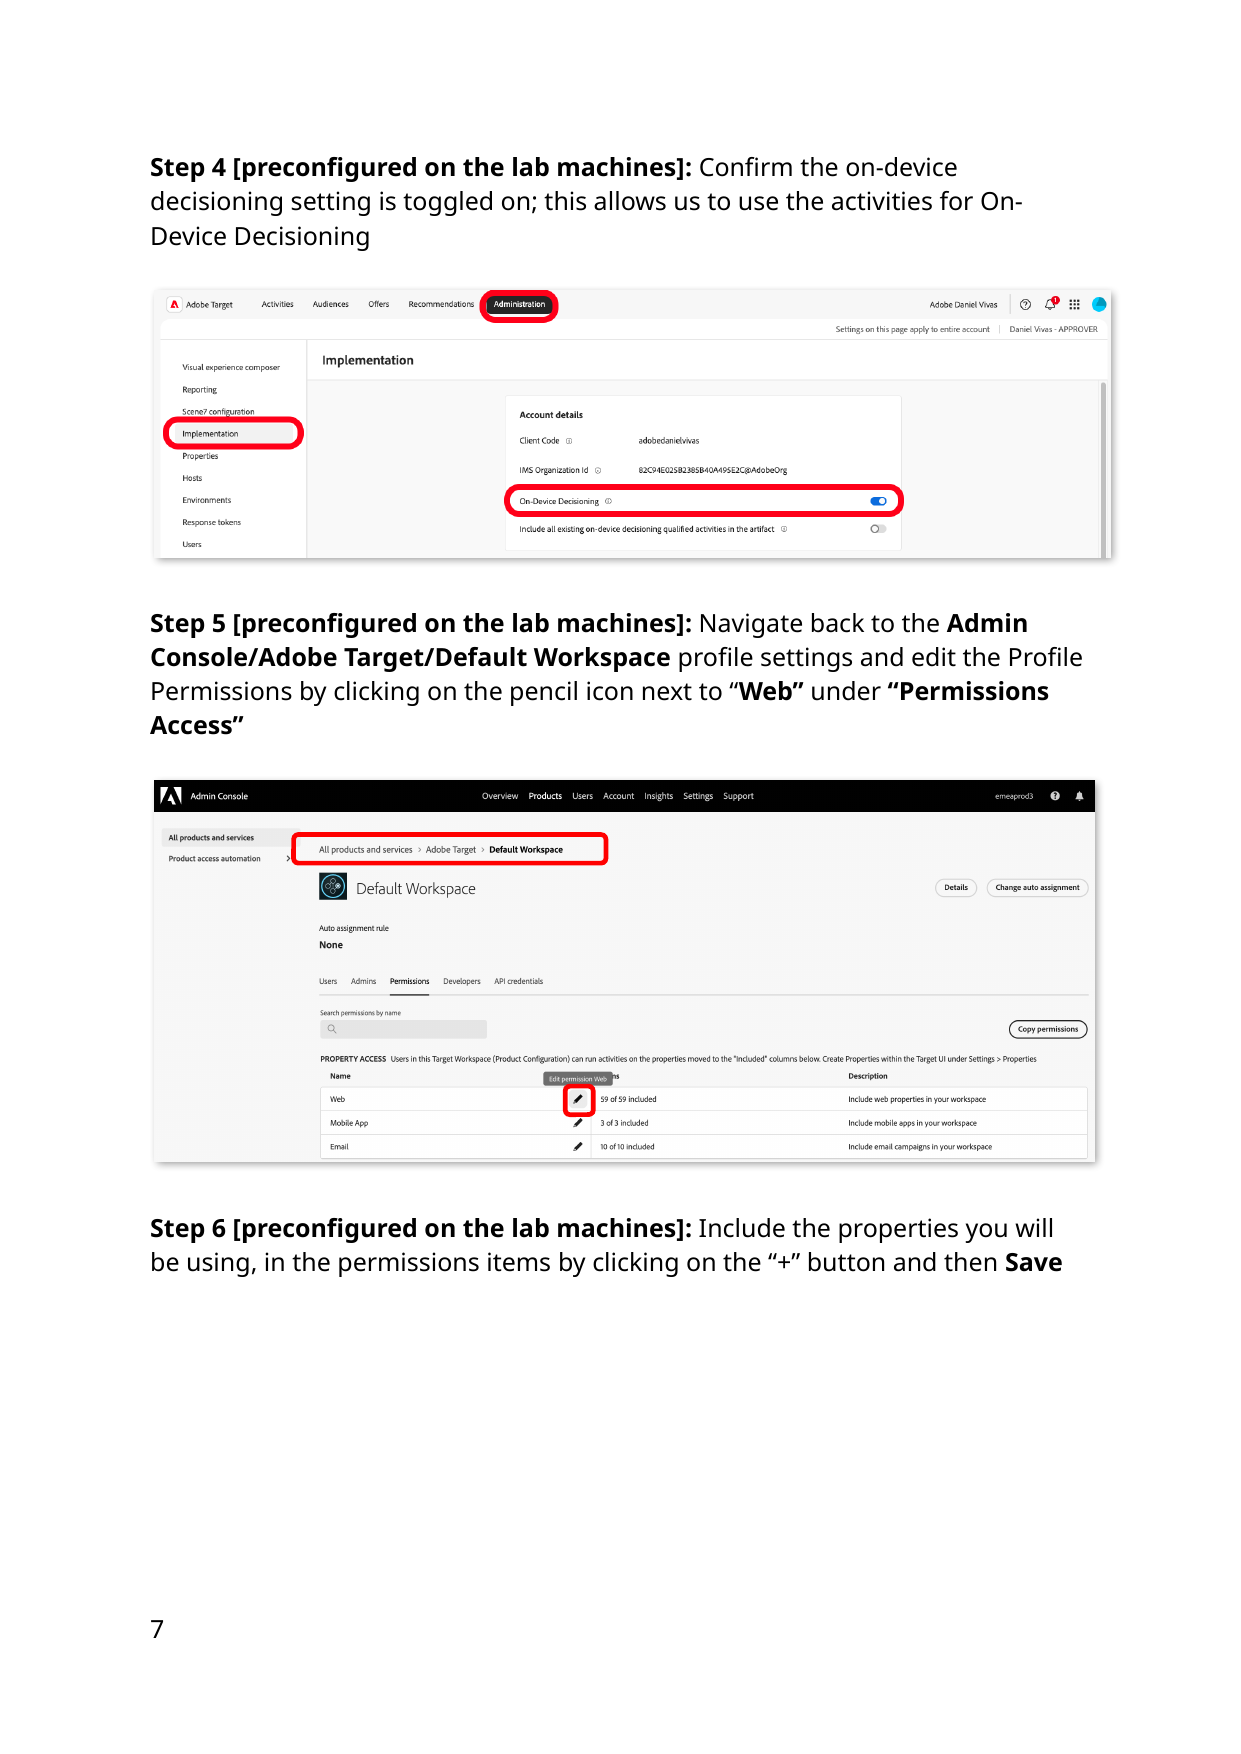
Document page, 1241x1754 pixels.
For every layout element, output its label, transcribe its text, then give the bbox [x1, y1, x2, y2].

picture [154, 780, 1095, 1162]
text Step 6 [preconfigured on the lab machines]: Include the properties you will be using, in the permissions items by clicking on the “+” button and then Save [150, 1210, 1090, 1278]
text Step 5 [preconfigured on the lab machines]: Navigate back to the Admin Console/Adobe Target/Default Workspace profile settings and edit the Profile Permissions by clicking on the pencil icon next to “Web” under “Permissions Access” [150, 606, 1090, 742]
picture [154, 290, 1111, 558]
text Step 4 [preconfigured on the lab machines]: Confirm the on-device decisioning setting is toggled on; this allows us to use the activities for On-Device Decisioning [150, 150, 1090, 252]
